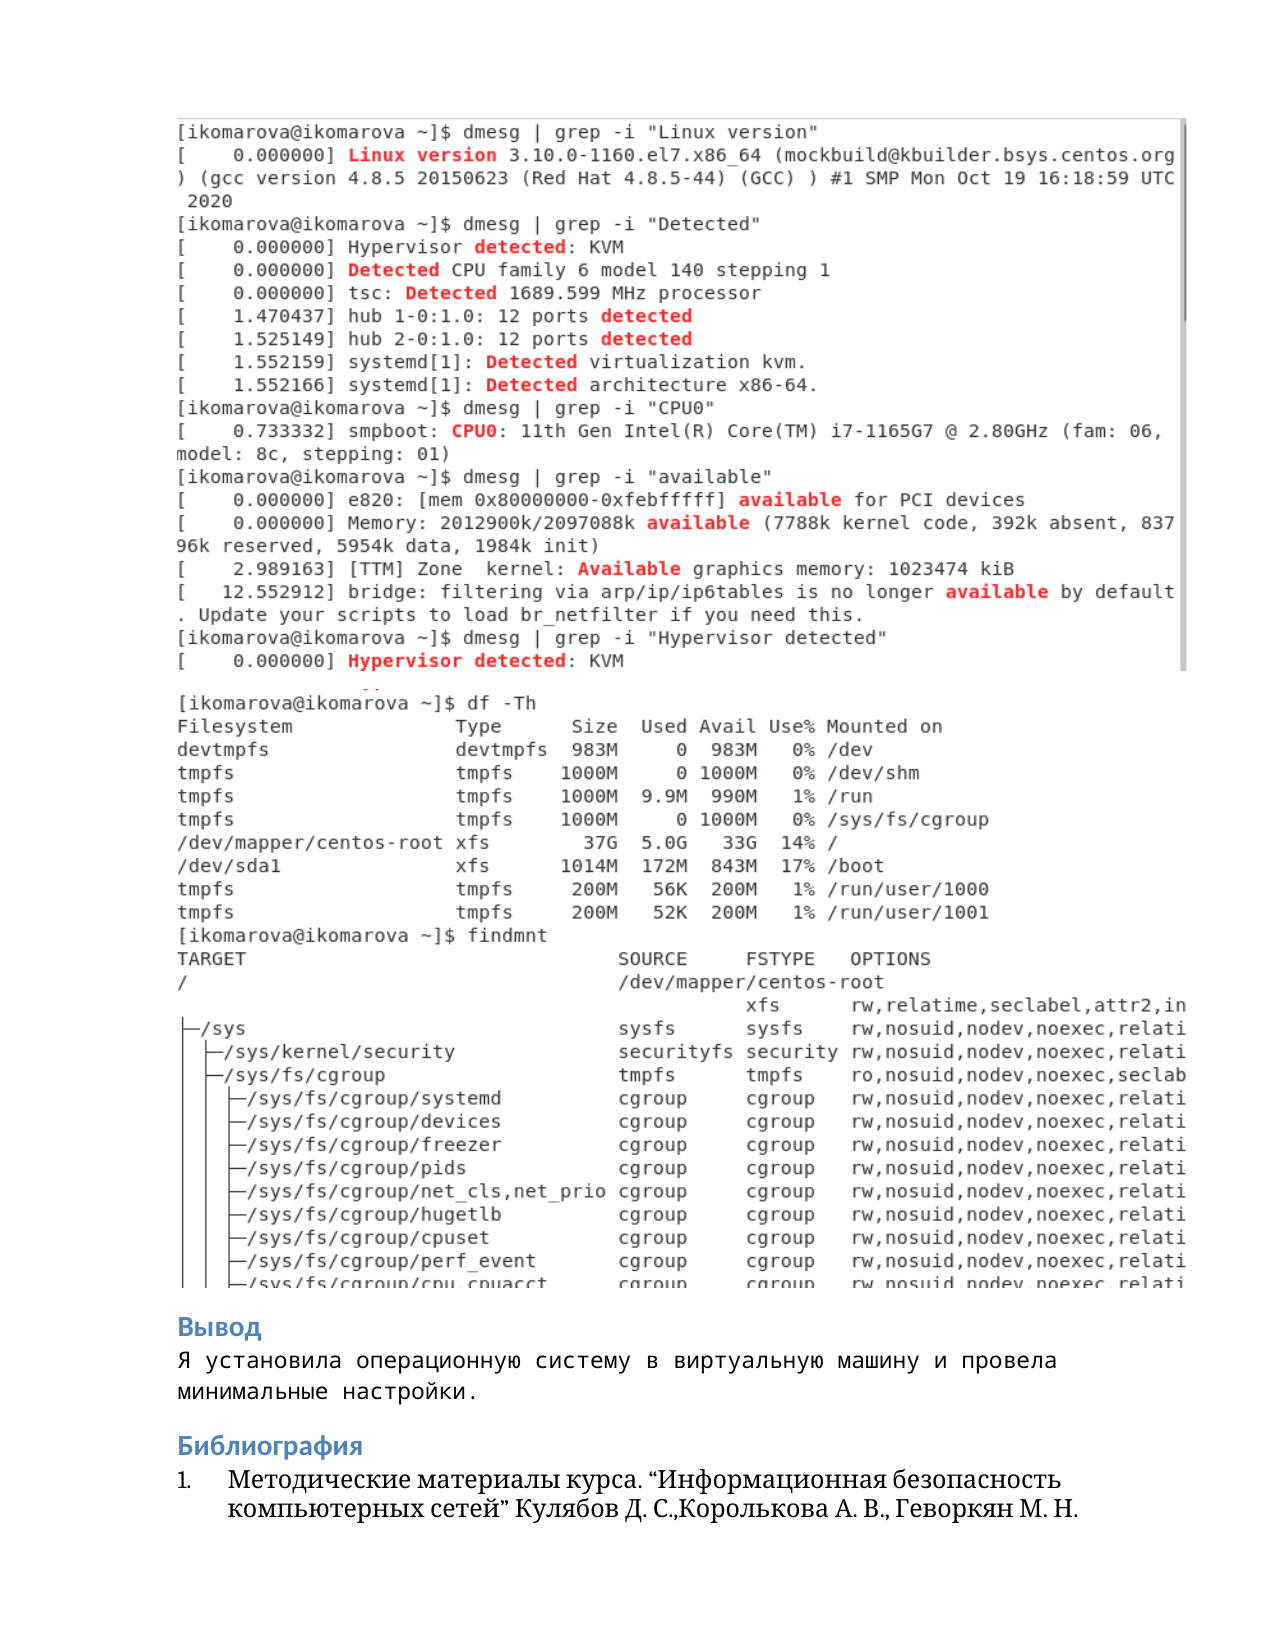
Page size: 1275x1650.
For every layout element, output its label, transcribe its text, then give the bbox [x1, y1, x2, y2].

list Методические материалы курса. “Информационная безопасность компьютерных сетей” Кулябов Д. С.,Королькова А. В., Геворкян М. Н. [177, 1466, 1186, 1524]
text Я установила операционную систему в виртуальную машину и провела минимальные настройки. [177, 1344, 1186, 1406]
subtitle Вывод [177, 1308, 1186, 1344]
subtitle Библиография [177, 1427, 1186, 1463]
picture [177, 118, 1187, 671]
picture [177, 689, 1187, 1288]
